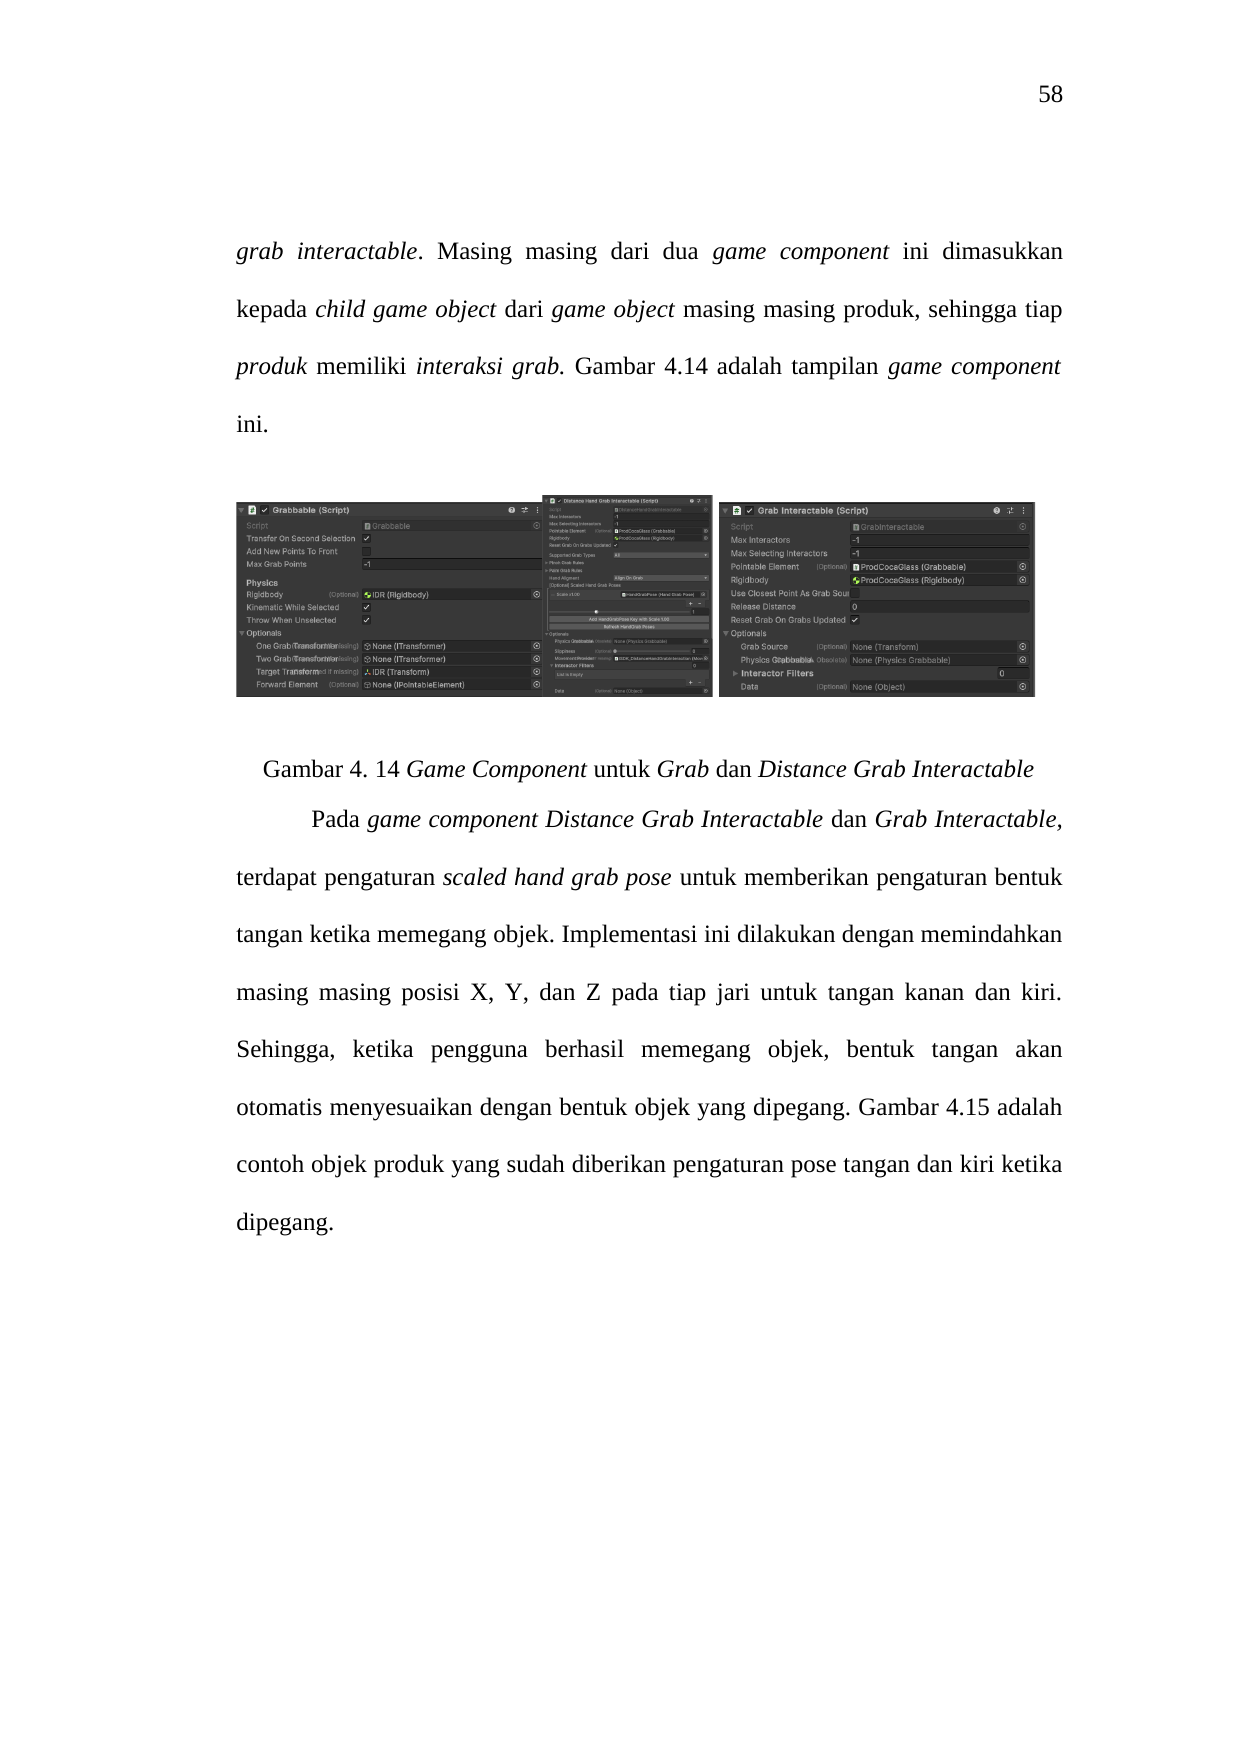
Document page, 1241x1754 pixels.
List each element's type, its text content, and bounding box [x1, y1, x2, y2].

text Pada game component Distance Grab Interactable dan Grab Interactable, terdapat pengaturan scaled hand grab pose untuk memberikan pengaturan bentuk tangan ketika memegang objek. Implementasi ini dilakukan dengan memindahkan masing masing posisi X, Y, dan Z pada tiap jari untuk tangan kanan dan kiri. Sehingga, ketika pengguna berhasil memegang objek, bentuk tangan akan otomatis menyesuaikan dengan bentuk objek yang dipegang. Gambar 4.15 adalah contoh objek produk yang sudah diberikan pengaturan pose tangan dan kiri ketika dipegang. [236, 804, 1063, 1235]
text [236, 236, 1063, 437]
picture [236, 495, 713, 697]
picture [719, 502, 1036, 697]
text Gambar 4. Game Component untuk Grab dan Distance Grab Interactable [236, 754, 1063, 783]
